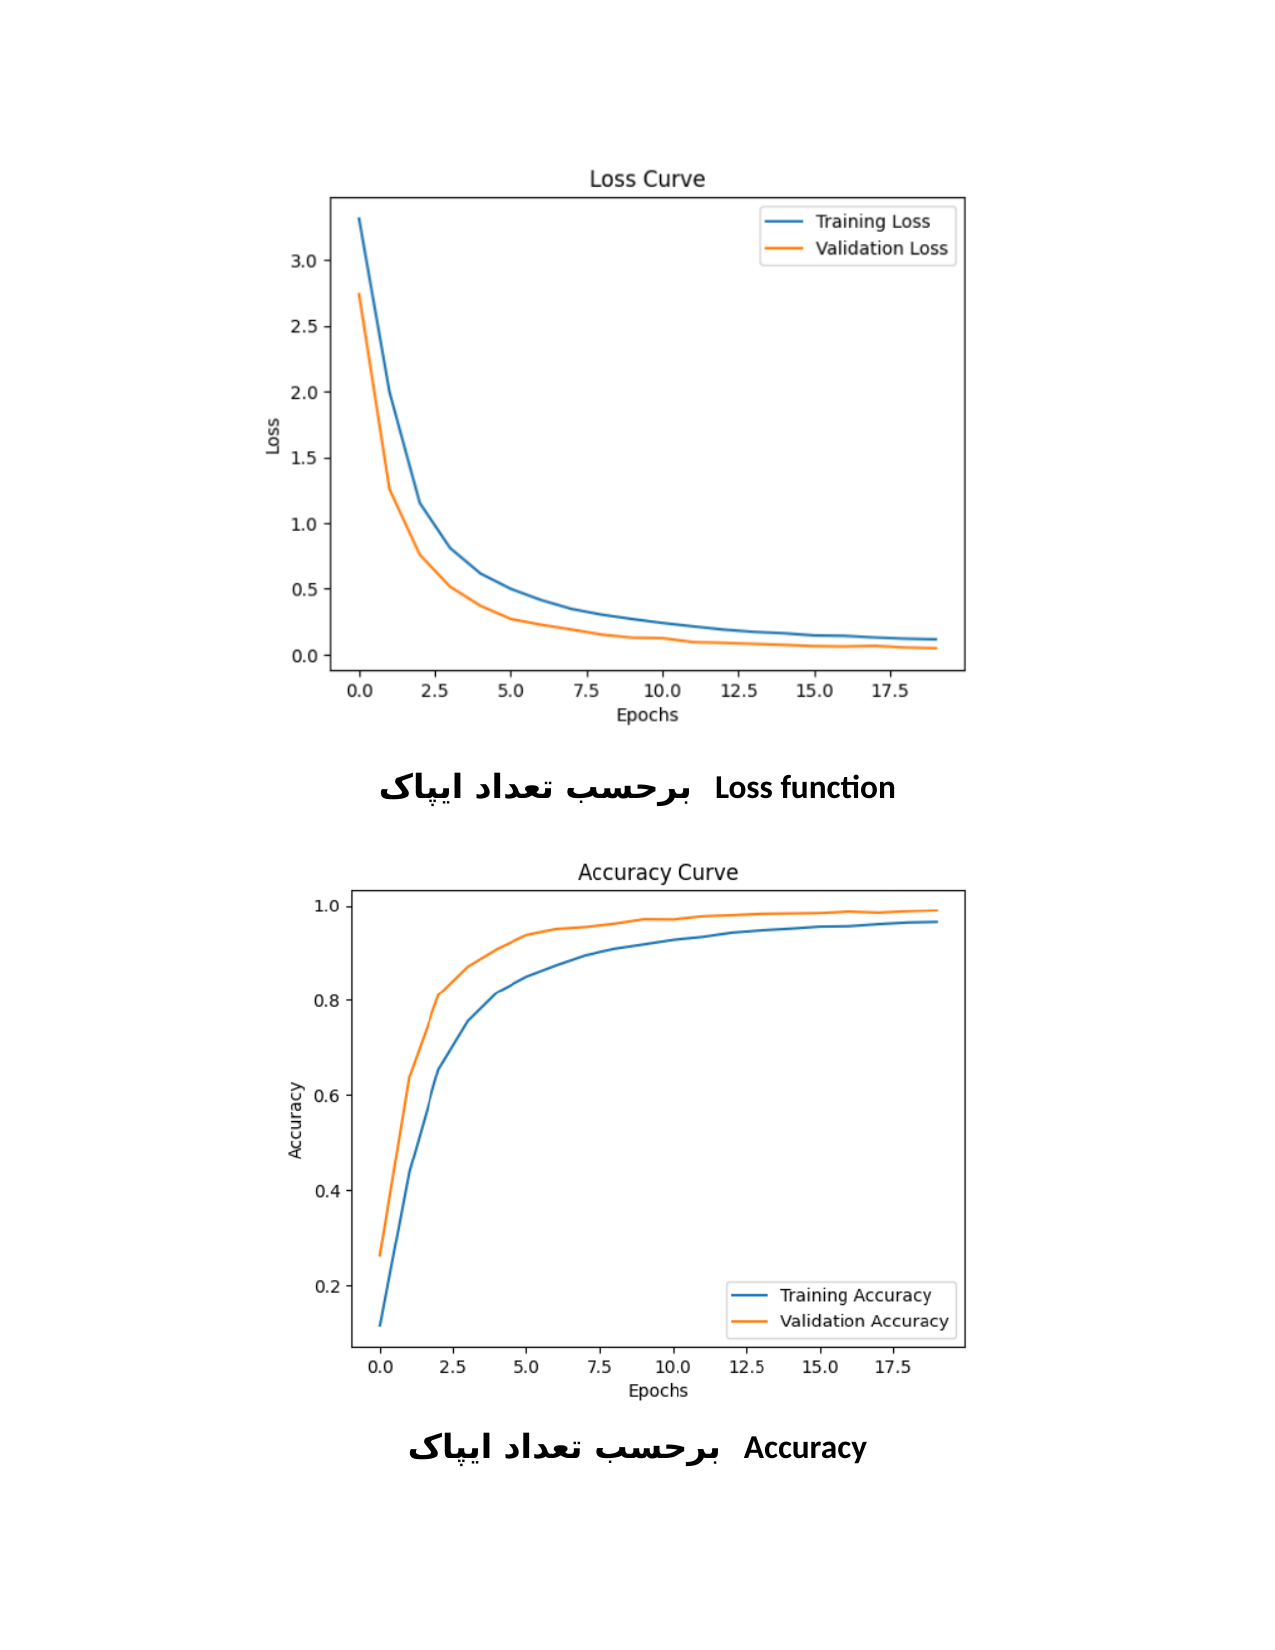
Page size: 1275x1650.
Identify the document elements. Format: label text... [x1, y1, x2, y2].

text Loss function برحسب تعداد ایپاک [150, 766, 1125, 806]
picture [263, 826, 1011, 1408]
text Accuracy برحسب تعداد ایپاک [150, 1426, 1125, 1467]
picture [256, 150, 1019, 747]
